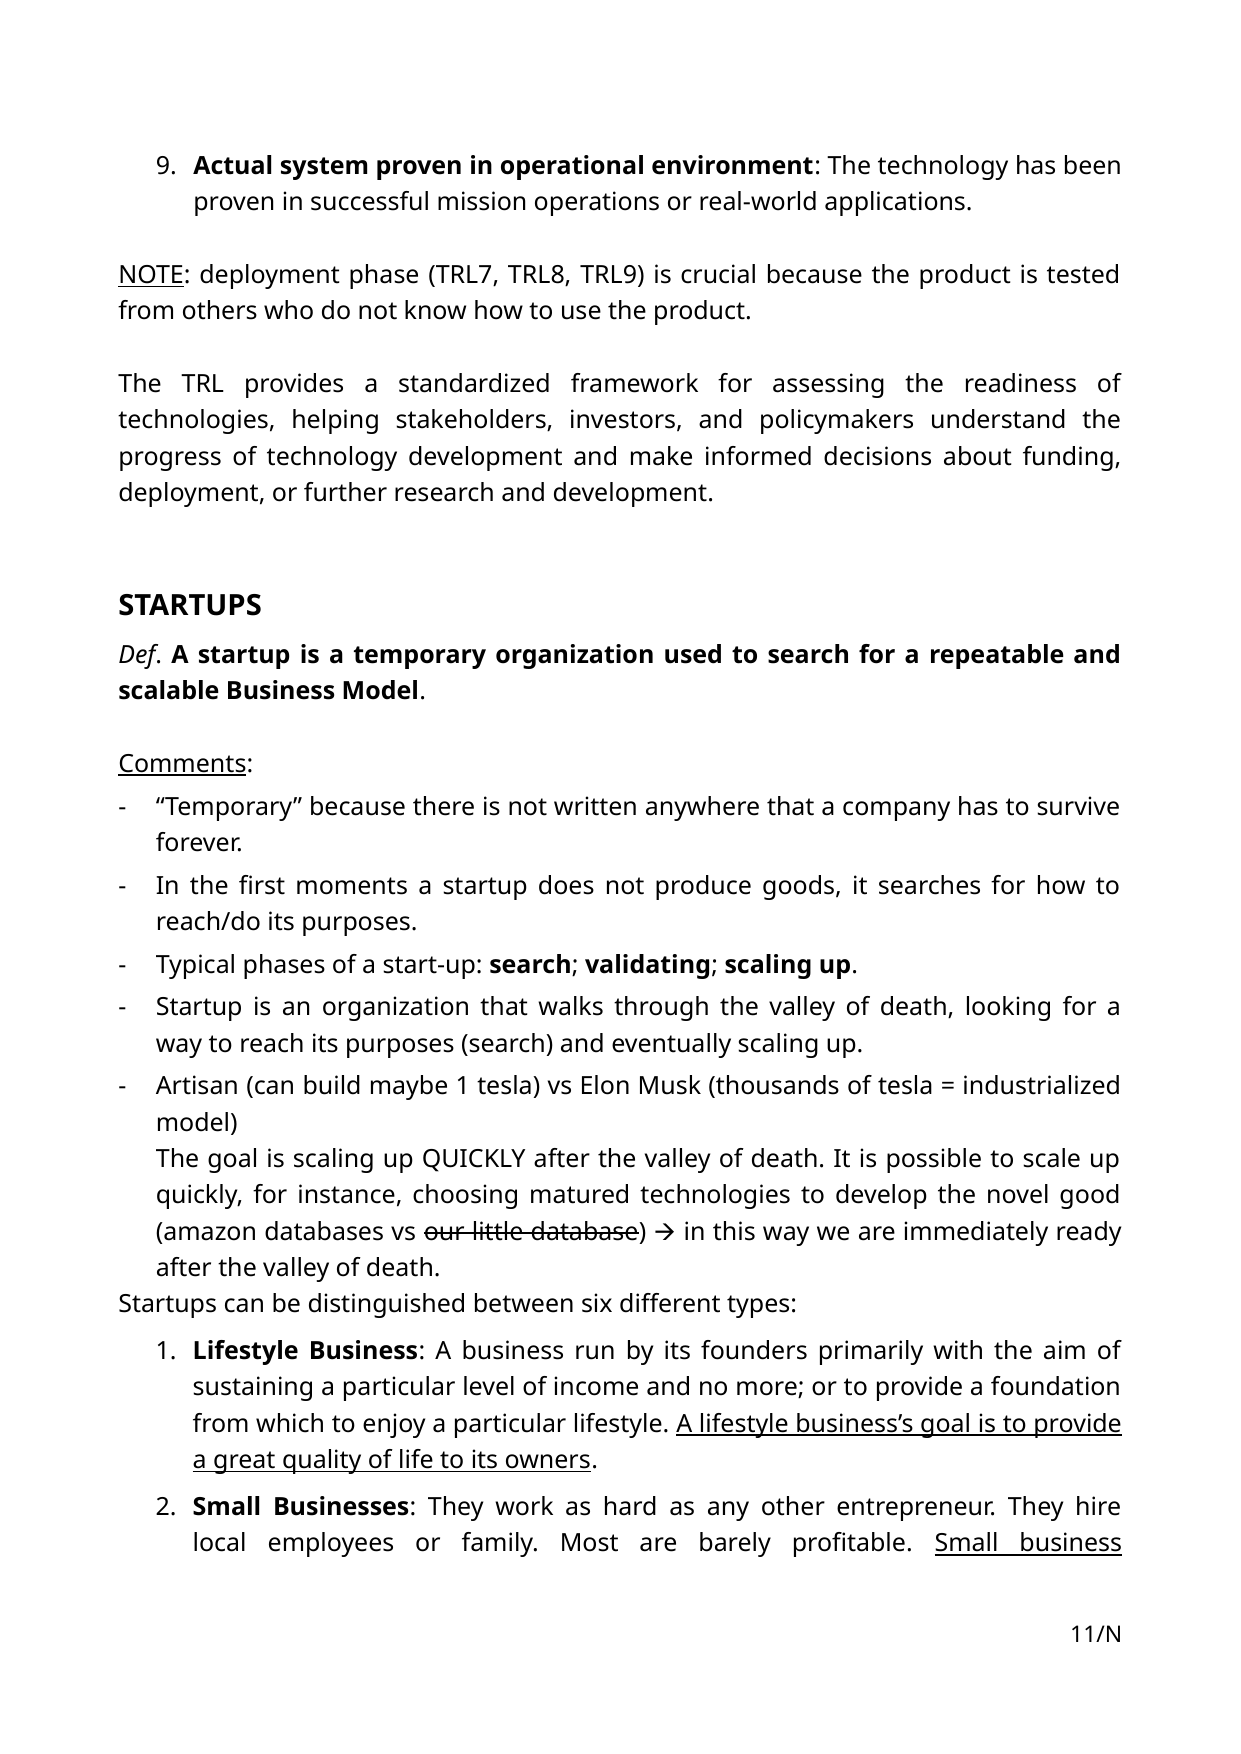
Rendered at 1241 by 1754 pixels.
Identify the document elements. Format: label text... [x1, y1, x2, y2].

text Comments: [118, 746, 1122, 780]
text NOTE: deployment phase (TRL7, TRL8, TRL9) is crucial because the product is tested from others who do not know how to use the product. [118, 257, 1122, 327]
text STARTUPS [118, 584, 1122, 623]
text Startups can be distinguished between six different types: [118, 1286, 1122, 1320]
list Artisan (can build maybe 1 tesla) vs Elon Musk (thousands of tesla = industrialized model) [118, 1068, 1122, 1138]
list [155, 1488, 1122, 1559]
list Typical phases of a start-up: search; validating; scaling up. [118, 946, 1122, 980]
list “Temporary” because there is not written anywhere that a company has to survive forever. [118, 788, 1122, 859]
list In the first moments a startup does not produce goods, it searches for how to reach/do its purposes. [118, 867, 1122, 938]
list Lifestyle Business: A business run by its founders primarily with the aim of sustaining a particular level of income and no more; or to provide a foundation from which to enjoy a particular lifestyle. A lifestyle business’s goal is to provide a great quality of life to its owners. [155, 1333, 1122, 1476]
list The goal is scaling up QUICKLY after the valley of death. It is possible to scale up quickly, for instance, choosing matured technologies to develop the novel good (amazon databases vs our little database) in this way we are immediately ready after the valley of death. [156, 1141, 1122, 1284]
list Actual system proven in operational environment: The technology has been proven in successful mission operations or real-world applications. [156, 148, 1122, 218]
text The TRL provides a standardized framework for assessing the readiness of technologies, helping stakeholders, investors, and policymakers understand the progress of technology development and make informed decisions about funding, deployment, or further research and development. [118, 366, 1122, 509]
text Def. A startup is a temporary organization used to search for a repeatable and scalable Business Model. [118, 637, 1122, 707]
list Startup is an organization that walks through the valley of death, looking for a way to reach its purposes (search) and eventually scaling up. [118, 989, 1122, 1059]
